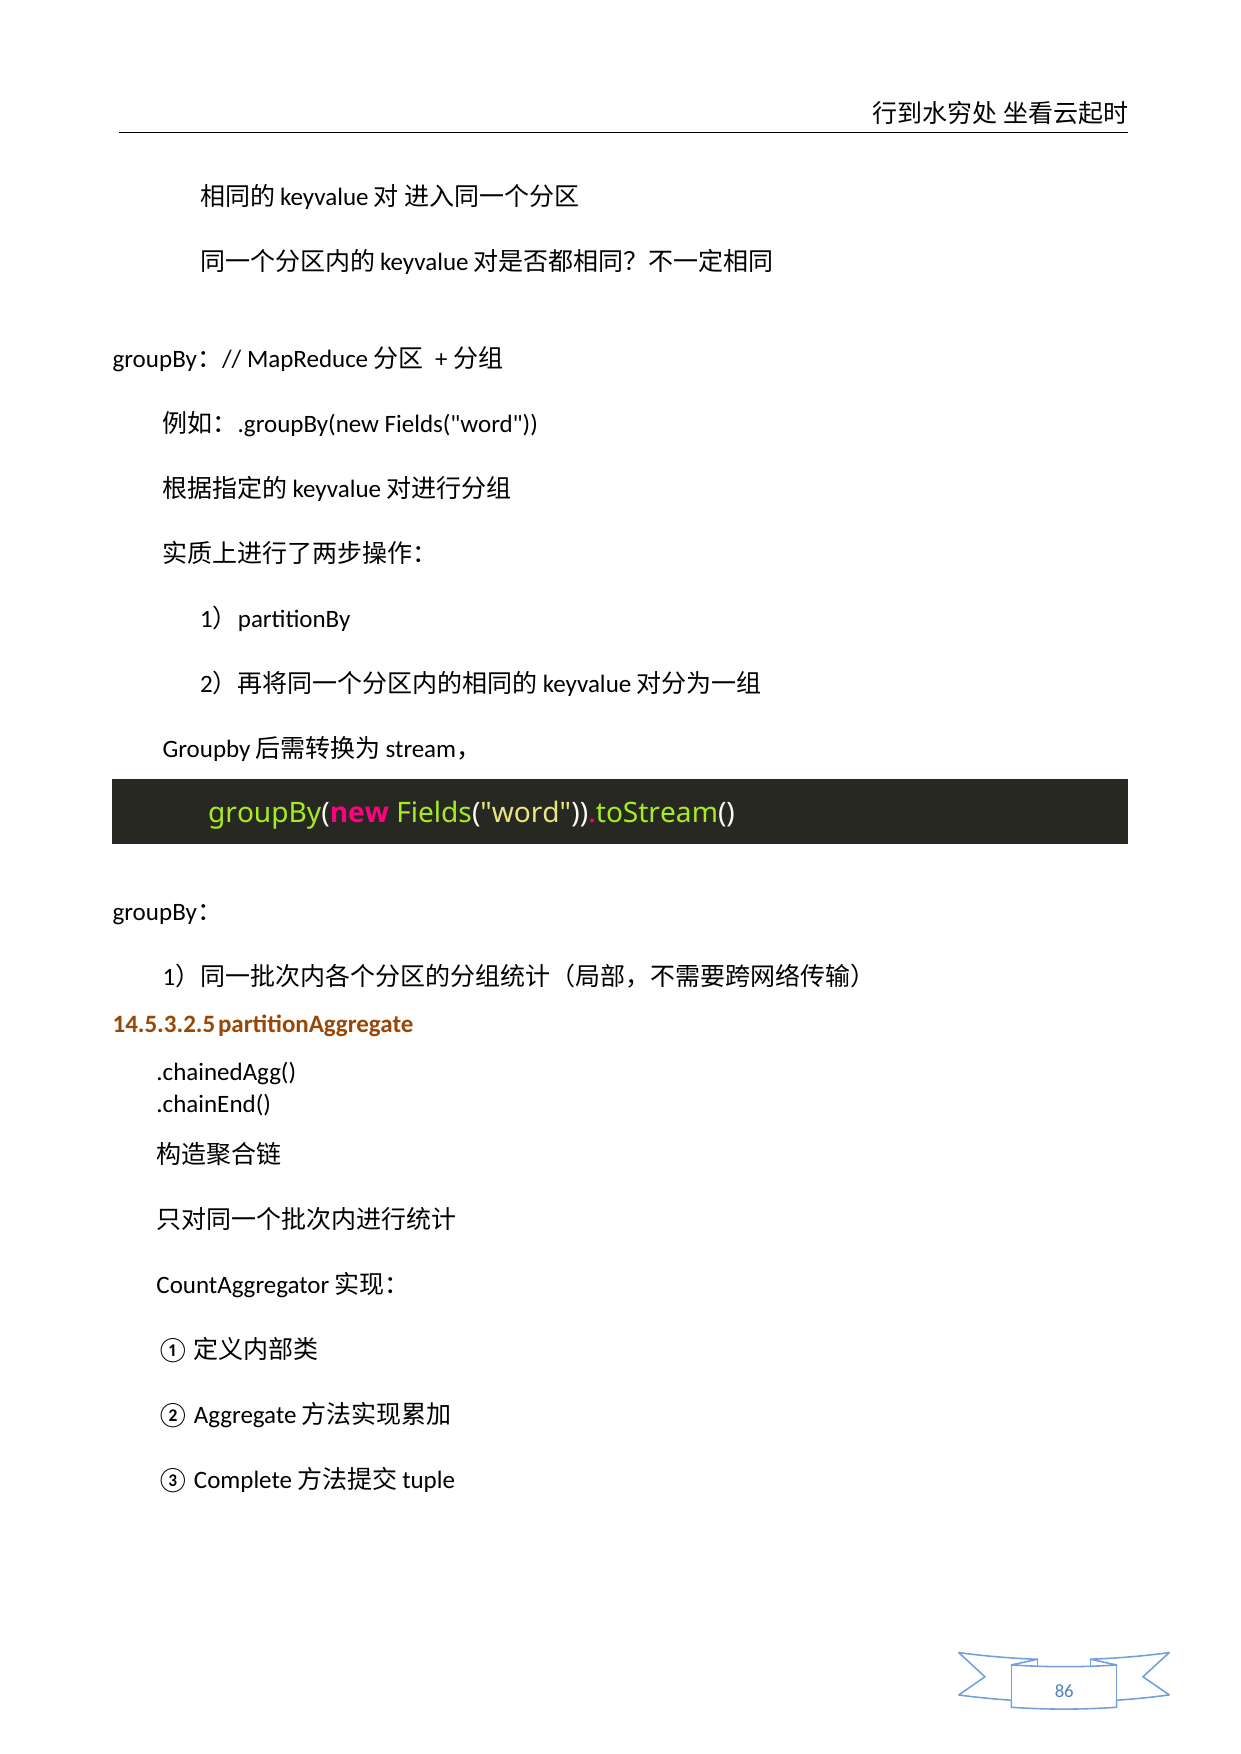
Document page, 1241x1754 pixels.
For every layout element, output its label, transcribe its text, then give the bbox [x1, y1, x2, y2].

text 2）再将同一个分区内的相同的keyvalue对分为一组 [112, 649, 1128, 714]
text .chainedAgg() [156, 1055, 1128, 1087]
text CountAggregator实现： [156, 1250, 1128, 1315]
list 定义内部类 [156, 1315, 1128, 1380]
text 例如：.groupBy(new Fields("word")) [112, 389, 1128, 454]
text groupBy： [112, 877, 1128, 942]
text 构造聚合链 [156, 1120, 1128, 1185]
text 1）同一批次内各个分区的分组统计（局部，不需要跨网络传输） [112, 942, 1128, 1007]
text 根据指定的keyvalue对进行分组 [112, 454, 1128, 519]
text Groupby后需转换为stream， [112, 714, 1128, 779]
text 相同的keyvalue对 进入同一个分区 [112, 162, 1128, 227]
text 同一个分区内的keyvalue对是否都相同？不一定相同 [112, 227, 1128, 292]
list Aggregate方法实现累加 [156, 1380, 1128, 1445]
text 只对同一个批次内进行统计 [156, 1185, 1128, 1250]
text 实质上进行了两步操作： [112, 519, 1128, 584]
subtitle partitionAggregate [112, 1007, 1128, 1039]
text groupBy(new Fields("word")).toStream() [112, 779, 1128, 844]
text 1）partitionBy [112, 584, 1128, 649]
list Complete方法提交tuple [156, 1445, 1128, 1510]
text .chainEnd() [156, 1087, 1128, 1120]
text groupBy：// MapReduce 分区 + 分组 [112, 324, 1128, 389]
